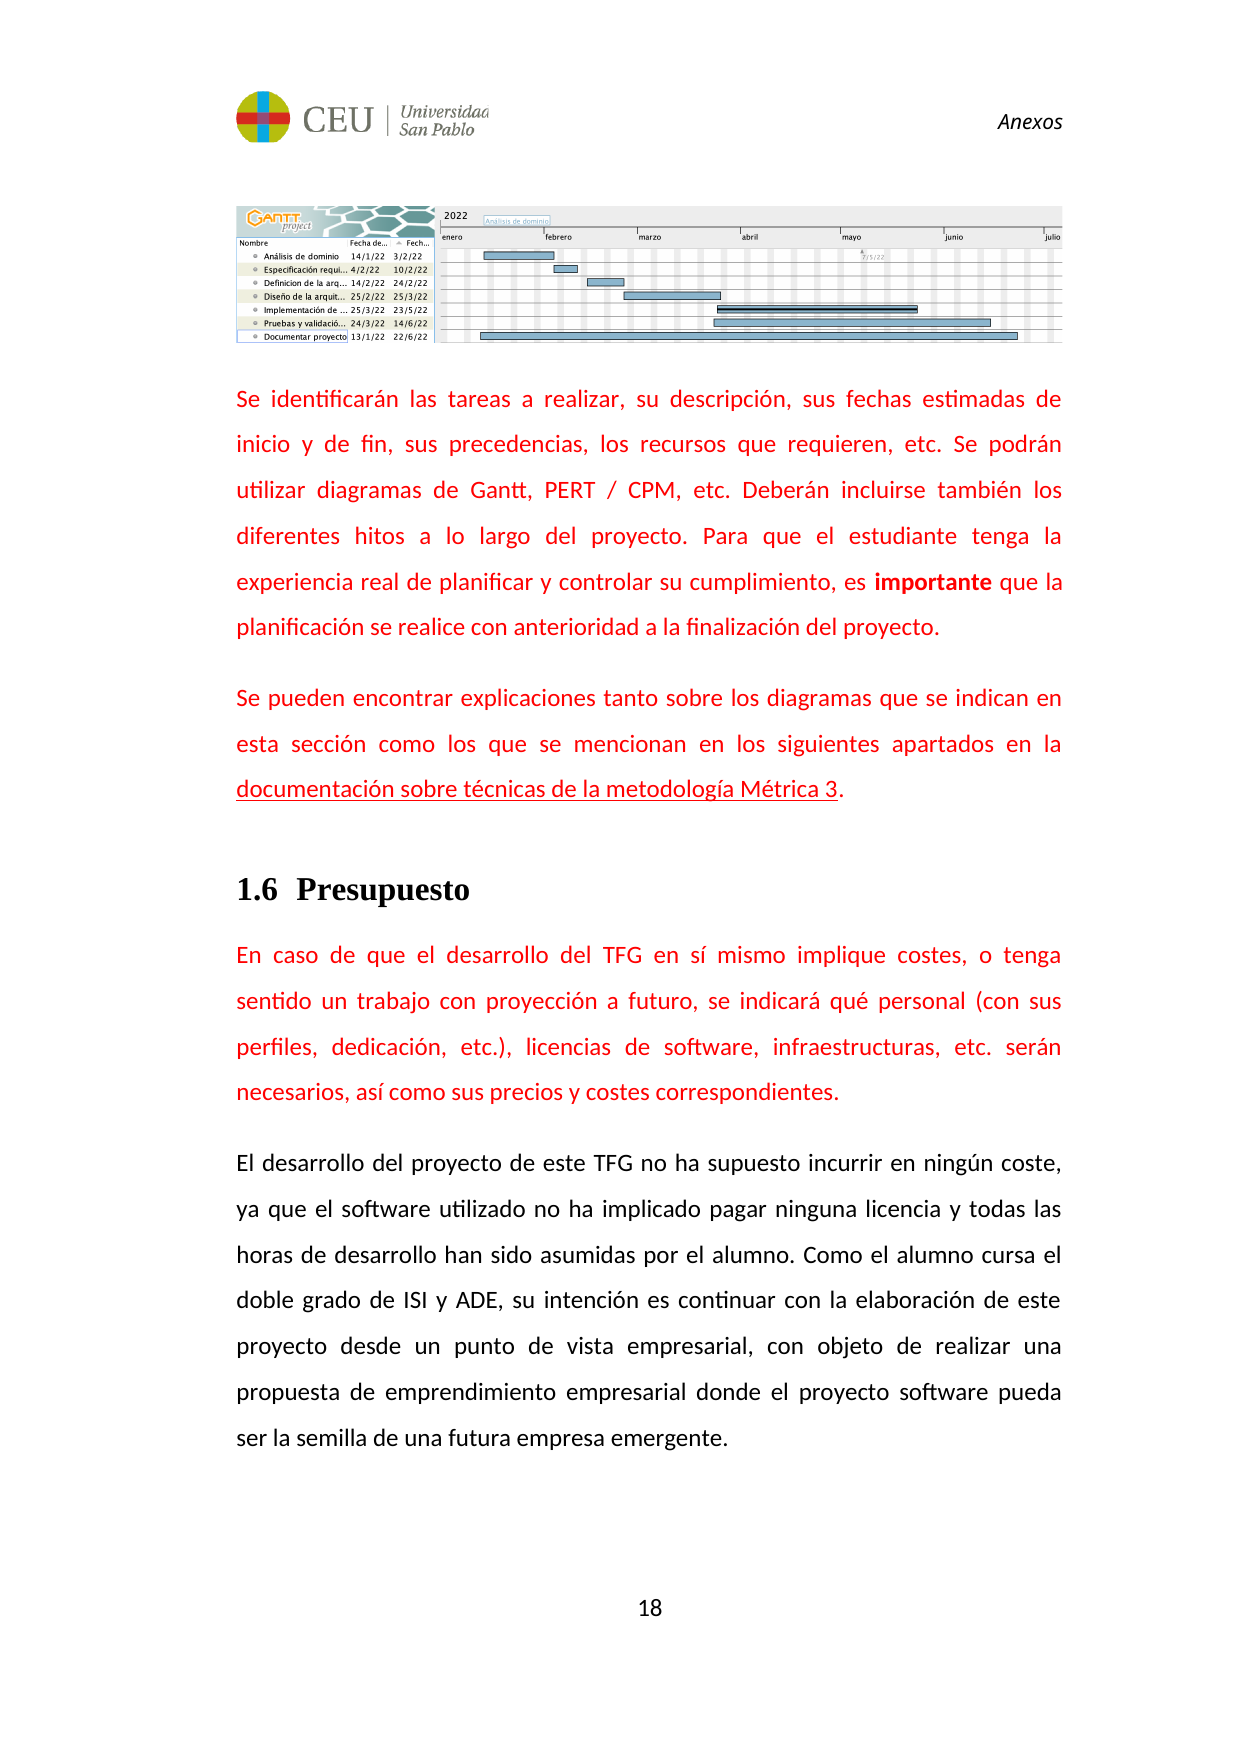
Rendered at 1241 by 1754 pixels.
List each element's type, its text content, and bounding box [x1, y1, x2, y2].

picture [236, 206, 1063, 343]
text En caso de que el desarrollo del TFG en sí mismo implique costes, o tenga sentido un trabajo con proyección a futuro, se indicará qué personal (con sus perfiles, dedicación, etc.), licencias de software, infraestructuras, etc. serán necesarios, así como sus precios y costes correspondientes. [236, 939, 1063, 1107]
picture [235, 89, 489, 143]
text El desarrollo del proyecto de este TFG no ha supuesto incurrir en ningún coste, ya que el software utilizado no ha implicado pagar ninguna licencia y todas las horas de desarrollo han sido asumidas por el alumno. Como el alumno cursa el doble grado de ISI y ADE, su intención es continuar con la elaboración de este proyecto desde un punto de vista empresarial, con objeto de realizar una propuesta de emprendimiento empresarial donde el proyecto software pueda ser la semilla de una futura empresa emergente. [236, 1147, 1063, 1452]
text Se identificarán las tareas a realizar, su descripción, sus fechas estimadas de inicio y de fin, sus precedencias, los recursos que requieren, etc. Se podrán utilizar diagramas de Gantt, PERT / CPM, etc. Deberán incluirse también los diferentes hitos a lo largo del proyecto. Para que el estudiante tenga la experiencia real de planificar y controlar su cumplimiento, es importante que la planificación se realice con anterioridad a la finalización del proyecto. [236, 383, 1063, 642]
subtitle Presupuesto [236, 869, 1063, 908]
text Se pueden encontrar explicaciones tanto sobre los diagramas que se indican en esta sección como los que se mencionan en los siguientes apartados en la documentación sobre técnicas de la metodología Métrica 3. [236, 682, 1063, 804]
